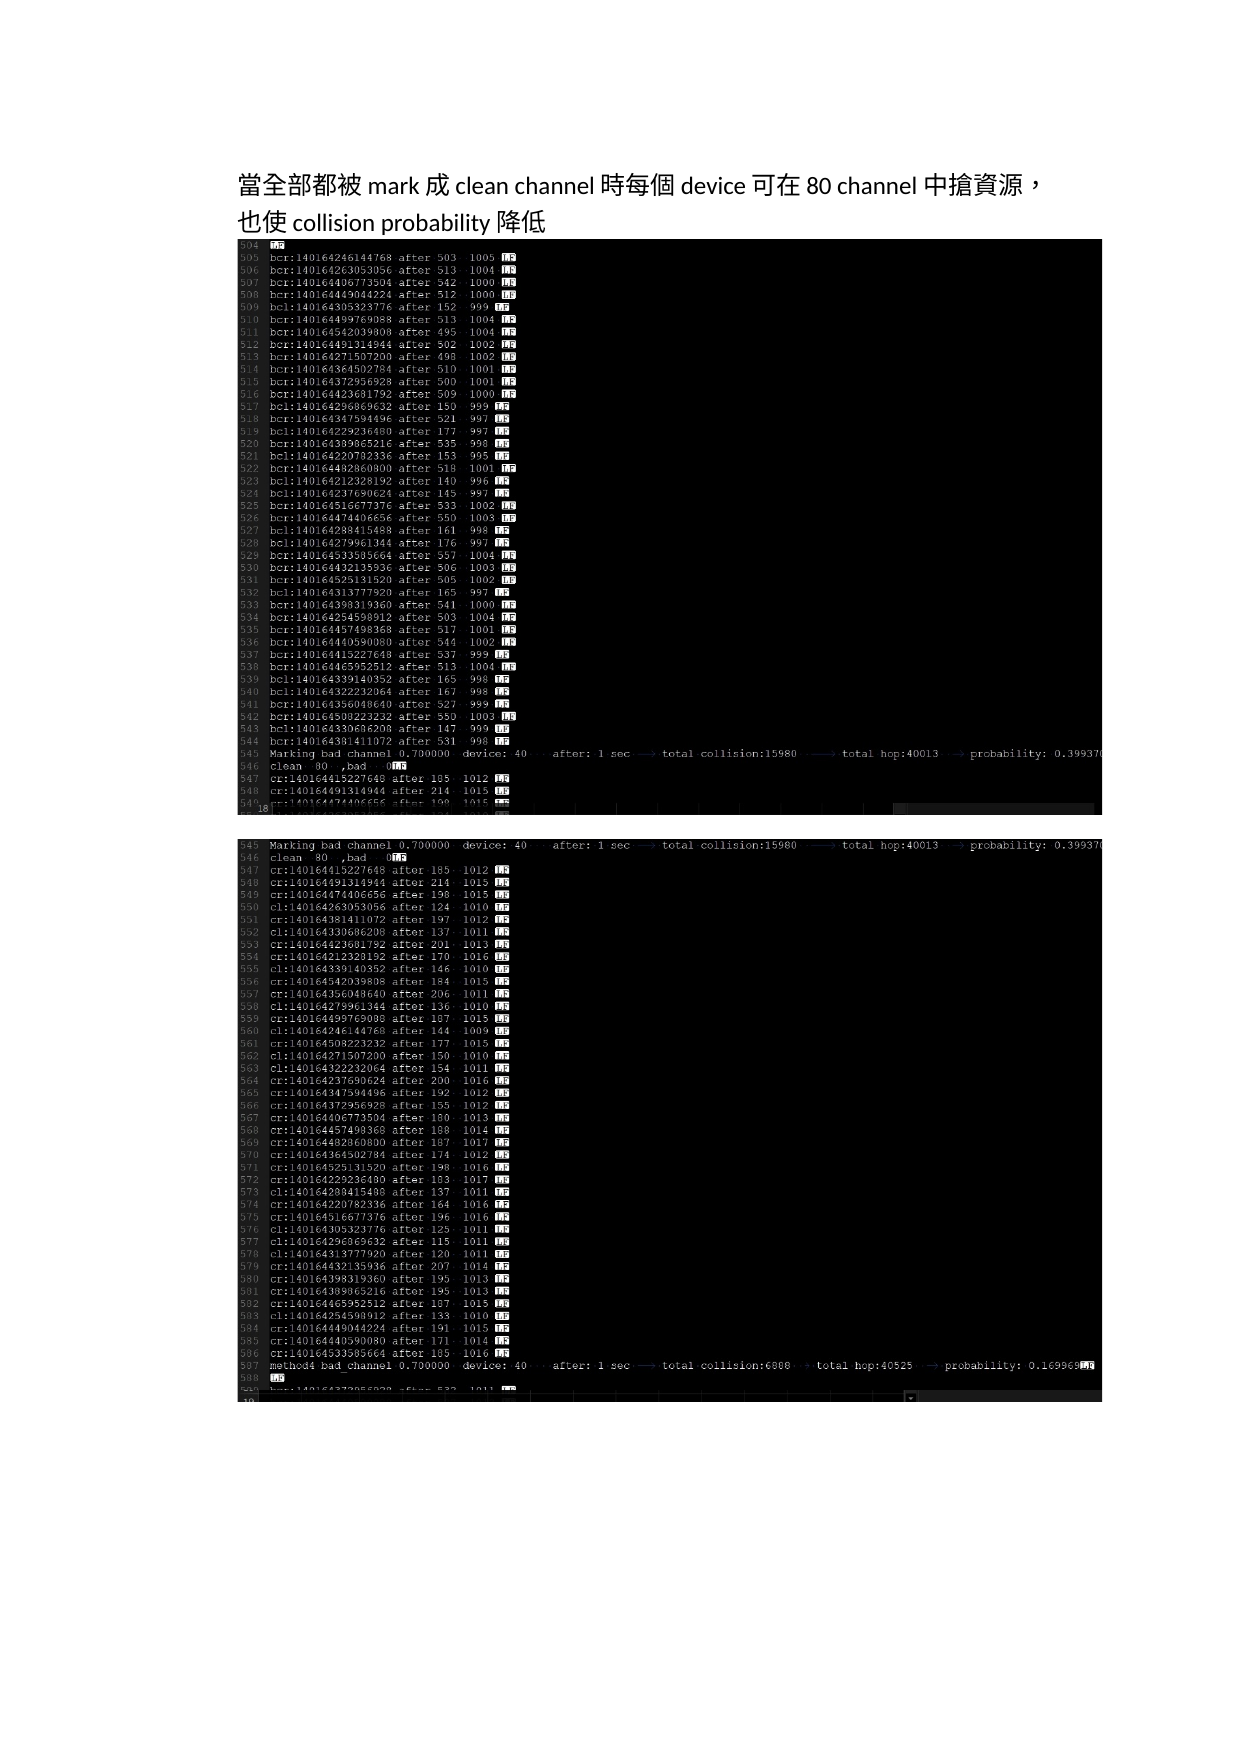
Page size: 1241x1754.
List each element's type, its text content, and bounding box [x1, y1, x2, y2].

text 當全部都被mark 成clean channel 時每個device可在80 channel 中搶資源，也使collision probability 降低 [237, 164, 1053, 239]
picture [237, 239, 1103, 815]
picture [237, 839, 1103, 1402]
